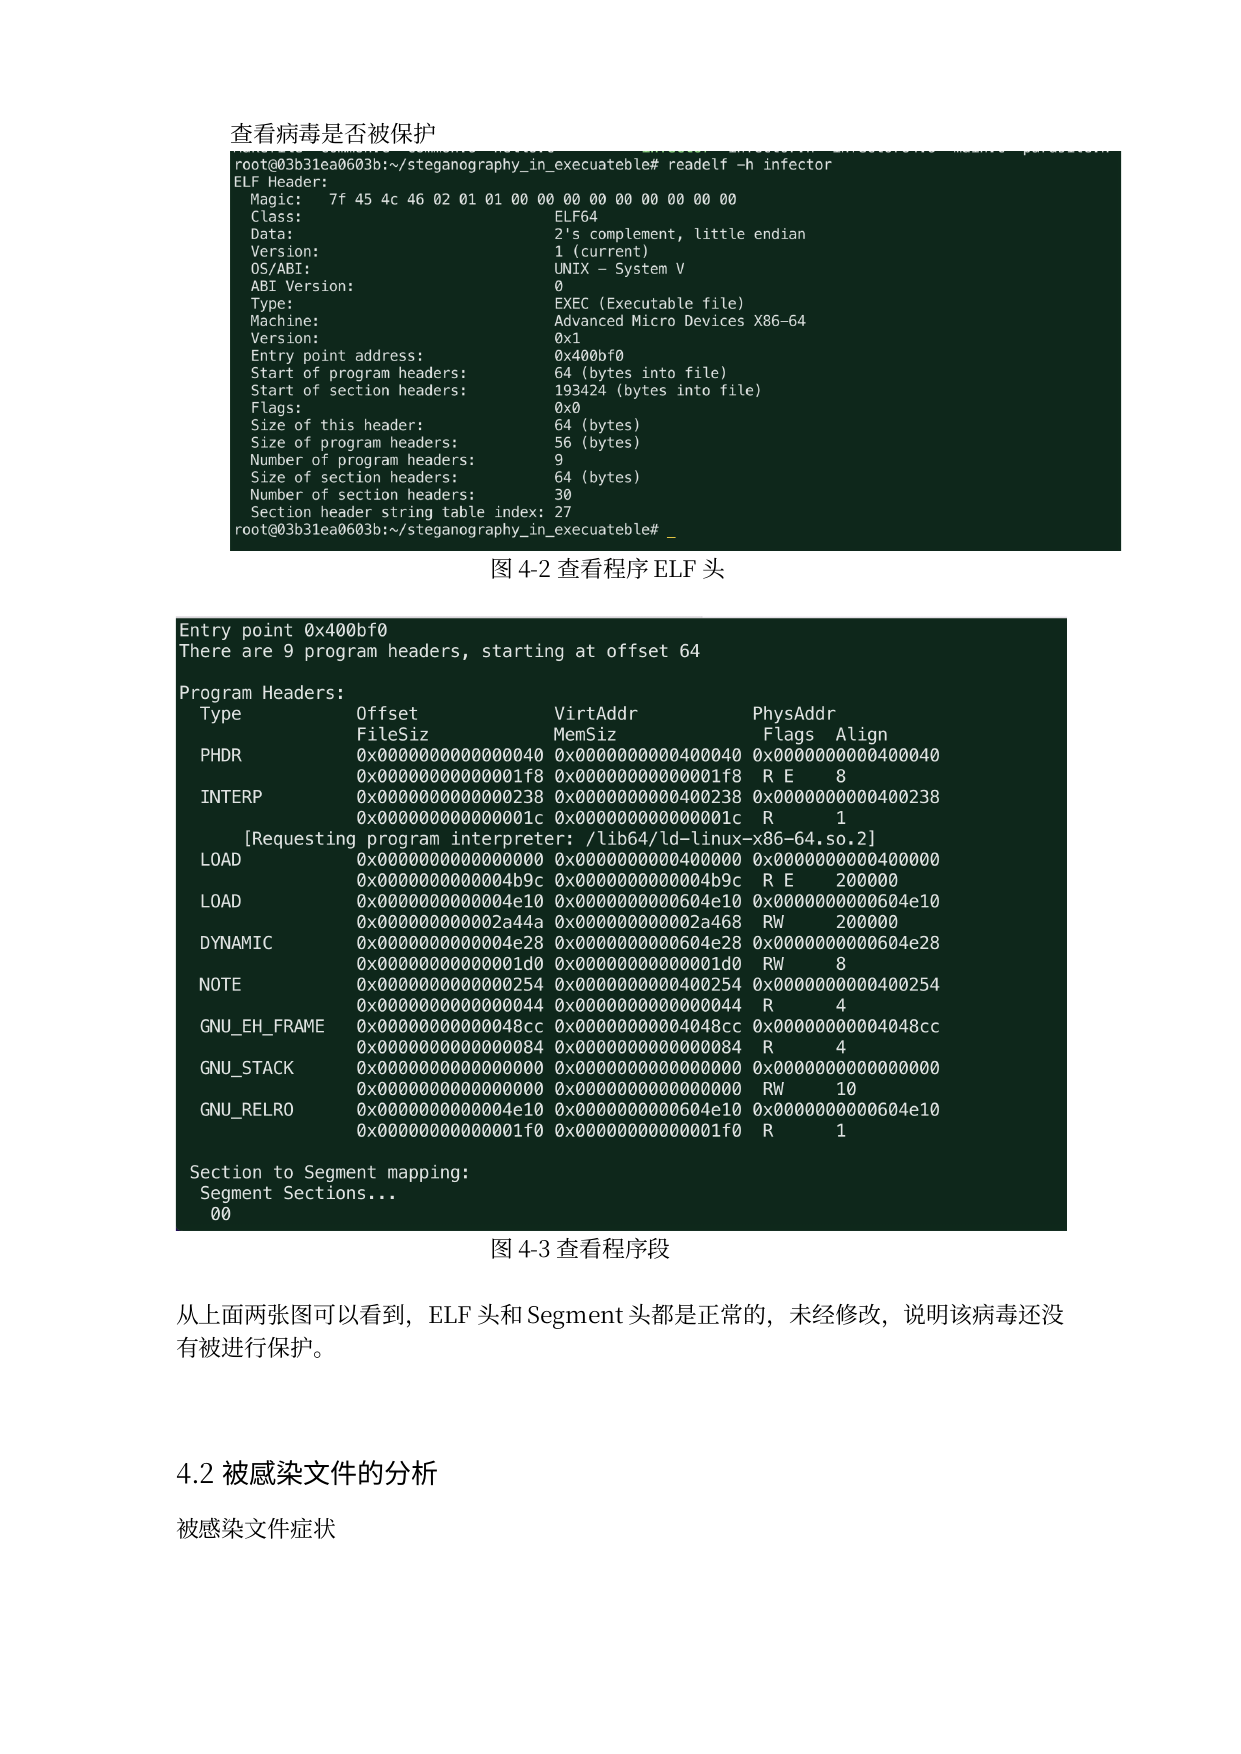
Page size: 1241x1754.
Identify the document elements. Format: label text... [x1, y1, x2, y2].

picture [175, 616, 1067, 1231]
text 图4-2 查看程序ELF头 [436, 551, 1065, 584]
text 查看病毒是否被保护 [176, 110, 1065, 151]
picture [230, 151, 1122, 551]
text 图4-3查看程序段 [436, 1231, 1065, 1264]
text 被感染文件症状 [176, 1504, 1065, 1545]
subtitle 4.2 被感染文件的分析 [176, 1461, 1065, 1488]
text 从上面两张图可以看到，ELF头和Segment头都是正常的，未经修改，说明该病毒还没有被进行保护。 [176, 1297, 1065, 1363]
